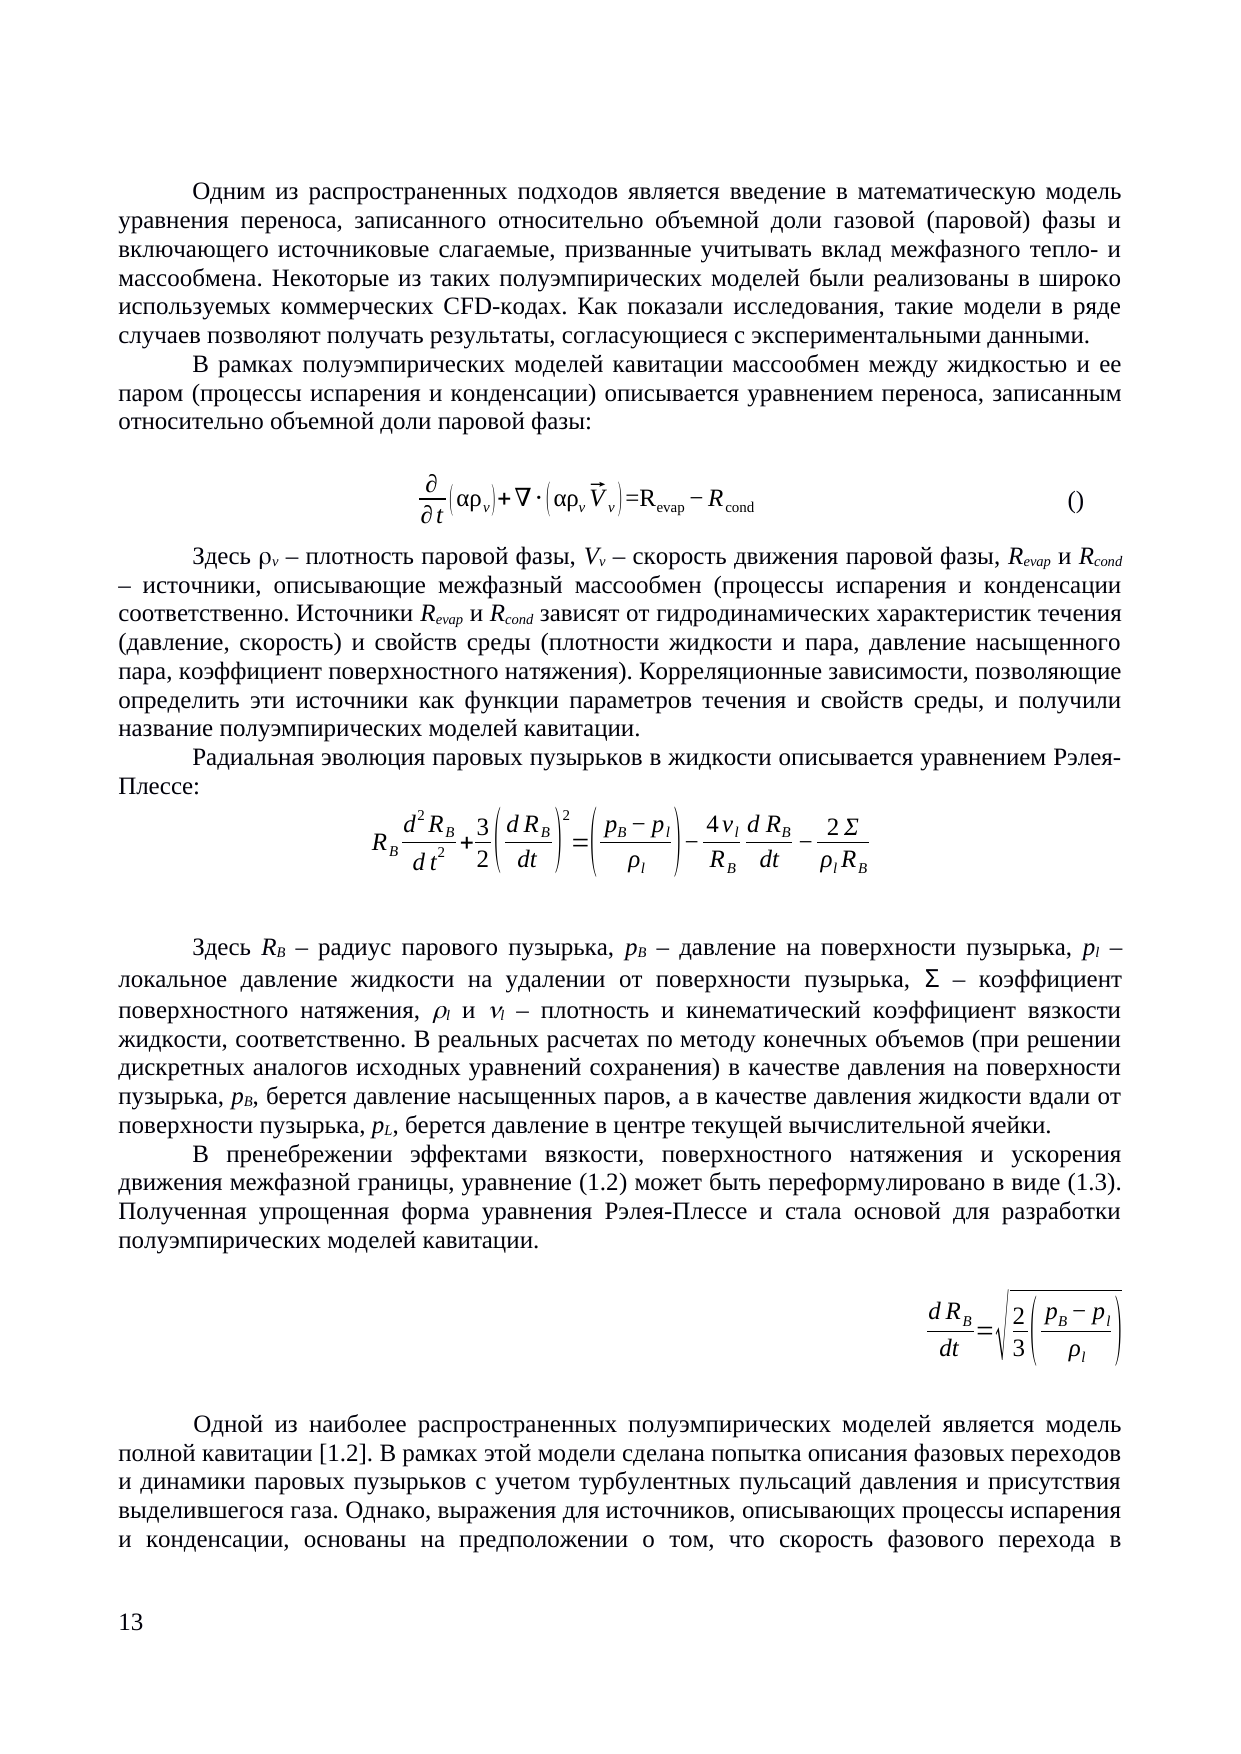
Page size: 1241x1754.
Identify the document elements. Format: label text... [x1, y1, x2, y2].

text Здесь RB – радиус парового пузырька, pB – давление на поверхности пузырька, pl – локальное давление жидкости на удалении от поверхности пузырька, Σ – коэффициент поверхностного натяжения, l и l – плотность и кинематический коэффициент вязкости жидкости, соответственно. В реальных расчетах по методу конечных объемов (при решении дискретных аналогов исходных уравнений сохранения) в качестве давления на поверхности пузырька, pB, берется давление насыщенных паров, а в качестве давления жидкости вдали от поверхности пузырька, pL, берется давление в центре текущей вычислительной ячейки. [118, 932, 1122, 1139]
text Одним из распространенных подходов является введение в математическую модель уравнения переноса, записанного относительно объемной доли газовой (паровой) фазы и включающего источниковые слагаемые, призванные учитывать вклад межфазного тепло- и массообмена. Некоторые из таких полуэмпирических моделей были реализованы в широко используемых коммерческих CFD-кодах. Как показали исследования, такие модели в ряде случаев позволяют получать результаты, согласующиеся с экспериментальными данными. [118, 176, 1122, 349]
text Здесь v – плотность паровой фазы, Vv – скорость движения паровой фазы, Revap и Rcond – источники, описывающие межфазный массообмен (процессы испарения и конденсации соответственно. Источники Revap и Rcond зависят от гидродинамических характеристик течения (давление, скорость) и свойств среды (плотности жидкости и пара, давление насыщенного пара, коэффициент поверхностного натяжения). Корреляционные зависимости, позволяющие определить эти источники как функции параметров течения и свойств среды, и получили название полуэмпирических моделей кавитации. [118, 541, 1122, 742]
text Радиальная эволюция паровых пузырьков в жидкости описывается уравнением Рэлея-Плессе: [118, 742, 1122, 800]
text В рамках полуэмпирических моделей кавитации массообмен между жидкостью и ее паром (процессы испарения и конденсации) описывается уравнением переноса, записанным относительно объемной доли паровой фазы: [118, 349, 1122, 435]
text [118, 1409, 1122, 1553]
text () [118, 470, 1122, 529]
text В пренебрежении эффектами вязкости, поверхностного натяжения и ускорения движения межфазной границы, уравнение (1.2) может быть переформулировано в виде (1.3). Полученная упрощенная форма уравнения Рэлея-Плессе и стала основой для разработки полуэмпирических моделей кавитации. [118, 1139, 1122, 1254]
